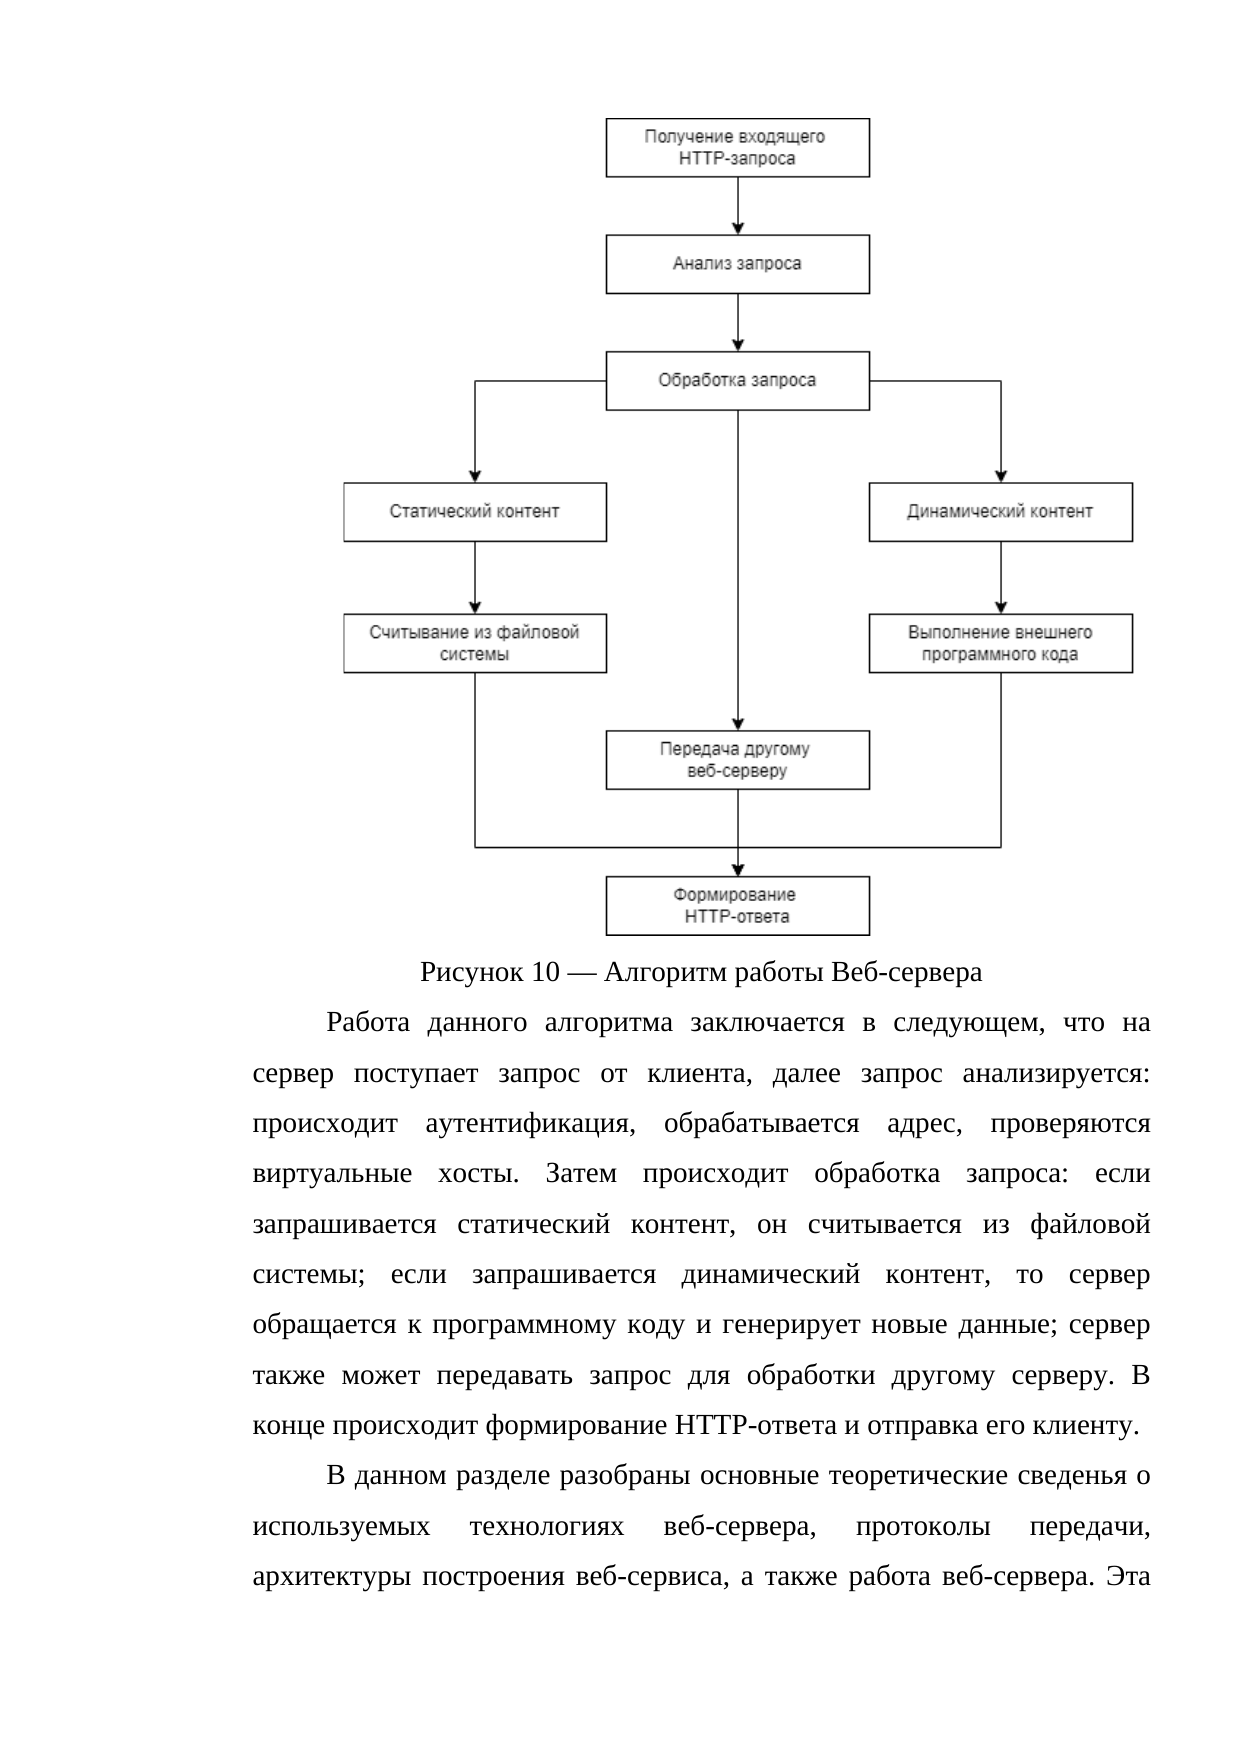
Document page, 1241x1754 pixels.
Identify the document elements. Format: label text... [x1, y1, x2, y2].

text Работа данного алгоритма заключается в следующем, что на сервер поступает запрос от клиента, далее запрос анализируется: происходит аутентификация, обрабатывается адрес, проверяются виртуальные хосты. Затем происходит обработка запроса: если запрашивается статический контент, он считывается из файловой системы; если запрашивается динамический контент, то сервер обращается к программному коду и генерирует новые данные; сервер также может передавать запрос для обработки другому серверу. В конце происходит формирование HTTP-ответа и отправка его клиенту. [252, 1004, 1152, 1441]
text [252, 1457, 1152, 1592]
picture [343, 118, 1134, 936]
text Рисунок 10 — Алгоритм работы Веб-сервера [177, 954, 1152, 988]
